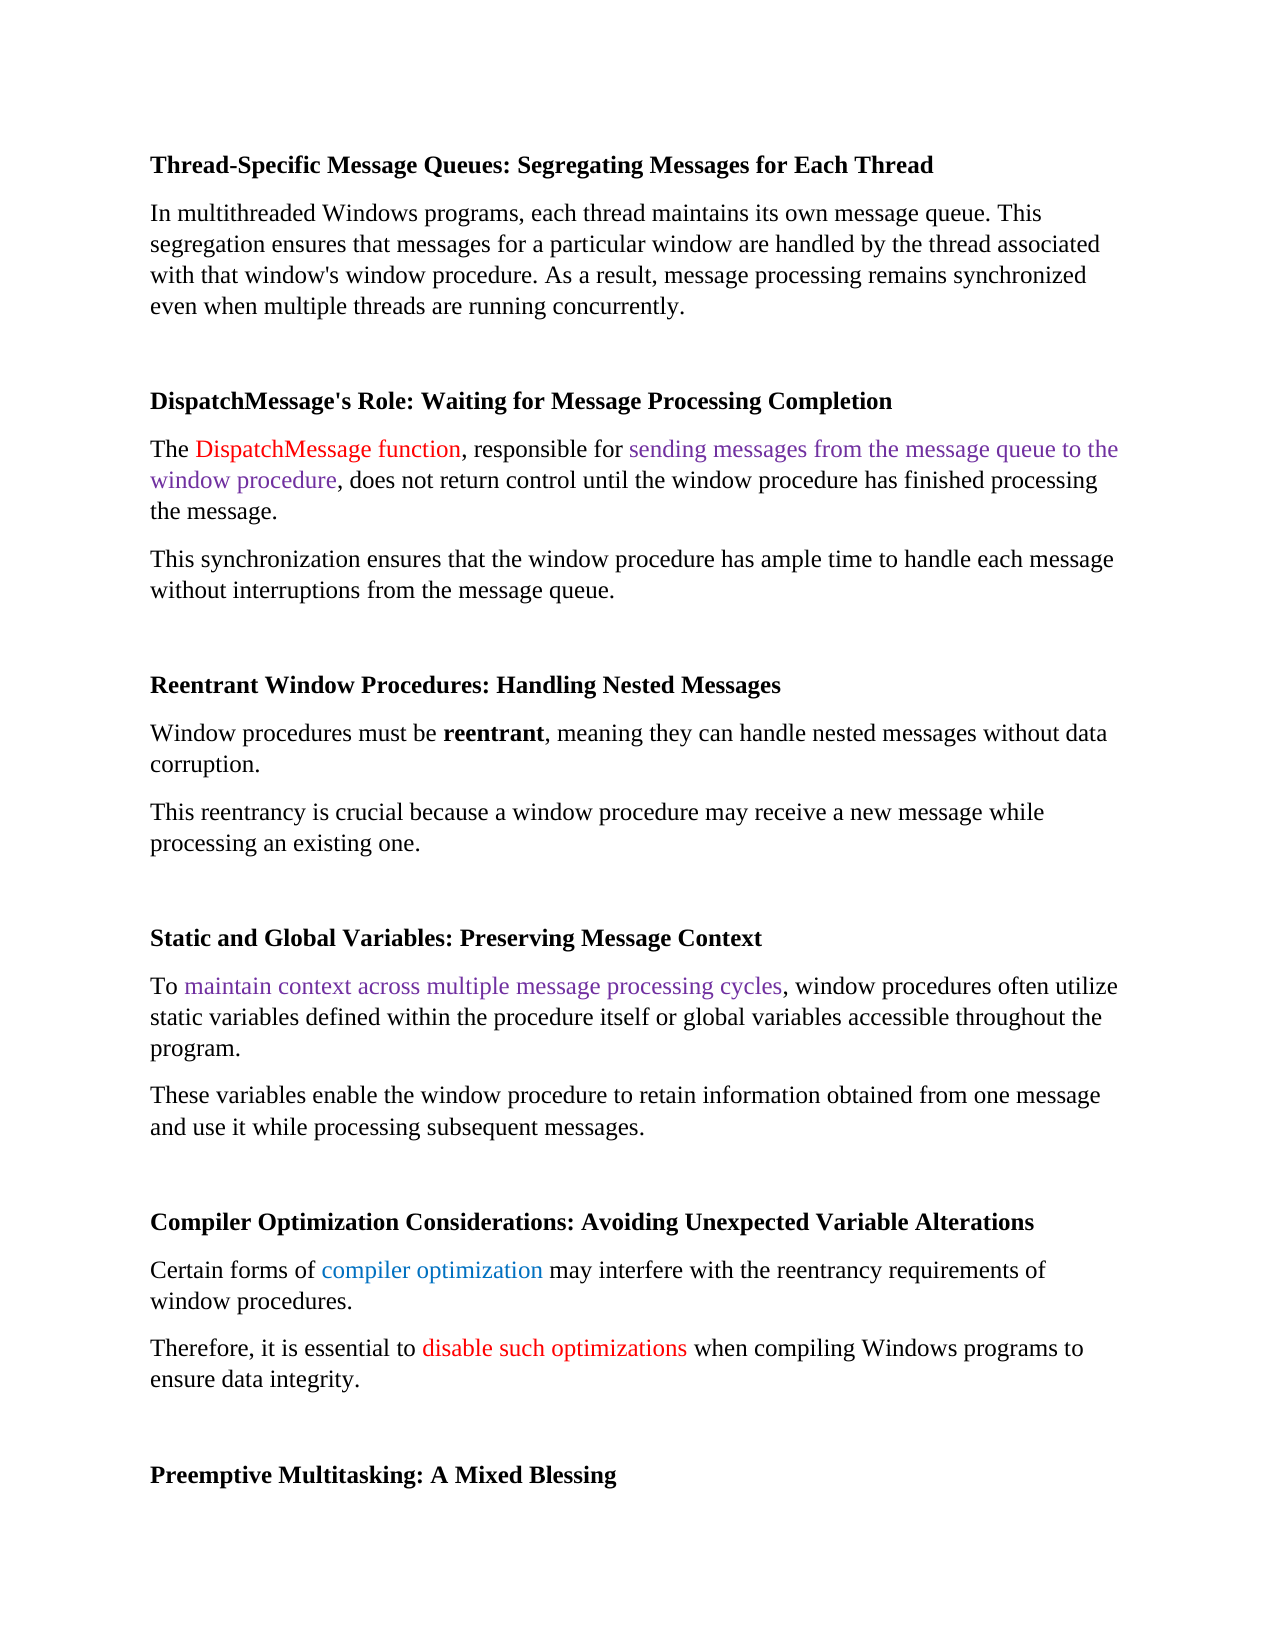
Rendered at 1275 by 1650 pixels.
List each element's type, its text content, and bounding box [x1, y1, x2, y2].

text Window procedures must be reentrant, meaning they can handle nested messages without data corruption. [150, 718, 1125, 778]
text This reentrancy is crucial because a window procedure may receive a new message while processing an existing one. [150, 797, 1125, 856]
text Therefore, it is essential to disable such optimizations when compiling Windows programs to ensure data integrity. [150, 1333, 1125, 1393]
text Compiler Optimization Considerations: Avoiding Unexpected Variable Alterations [150, 1207, 1125, 1236]
text The DispatchMessage function, responsible for sending messages from the message queue to the window procedure, does not return control until the window procedure has finished processing the message. [150, 434, 1125, 525]
text In multithreaded Windows programs, each thread maintains its own message queue. This segregation ensures that messages for a particular window are handled by the thread associated with that window's window procedure. As a result, message processing remains synchronized even when multiple threads are running concurrently. [150, 198, 1125, 319]
text This synchronization ensures that the window procedure has ample time to handle each message without interruptions from the message queue. [150, 544, 1125, 603]
text Thread-Specific Message Queues: Segregating Messages for Each Thread [150, 150, 1125, 179]
text Reentrant Window Procedures: Handling Nested Messages [150, 670, 1125, 699]
text These variables enable the window procedure to retain information obtained from one message and use it while processing subsequent messages. [150, 1081, 1125, 1140]
text Static and Global Variables: Preserving Message Context [150, 923, 1125, 952]
text To maintain context across multiple message processing cycles, window procedures often utilize static variables defined within the procedure itself or global variables accessible throughout the program. [150, 971, 1125, 1062]
text Preemptive Multitasking: A Mixed Blessing [150, 1460, 1125, 1489]
text Certain forms of compiler optimization may interfere with the reentrancy requirements of window procedures. [150, 1255, 1125, 1314]
text DispatchMessage's Role: Waiting for Message Processing Completion [150, 386, 1125, 415]
